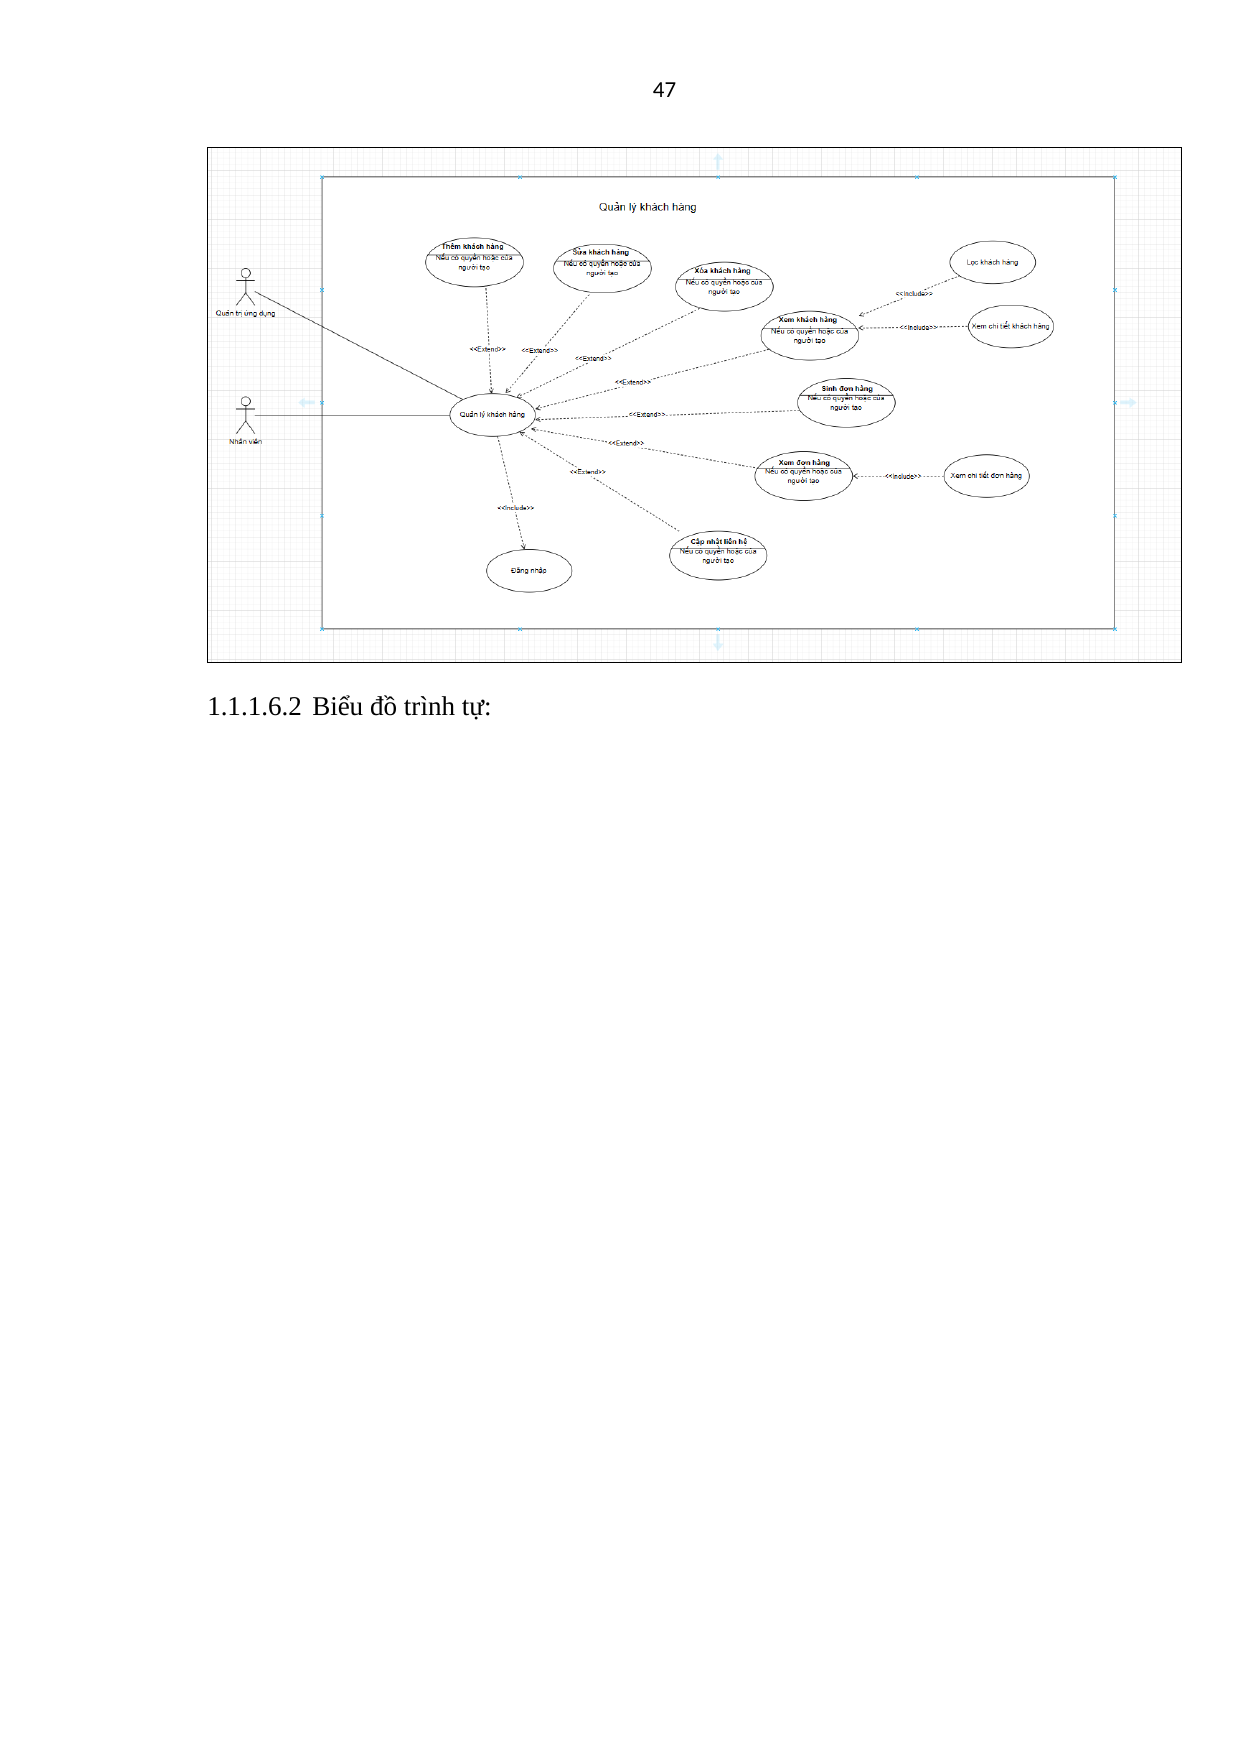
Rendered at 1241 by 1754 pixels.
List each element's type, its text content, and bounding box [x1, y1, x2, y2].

picture [208, 148, 1181, 662]
list Biểu đồ trình tự: [207, 690, 1122, 721]
